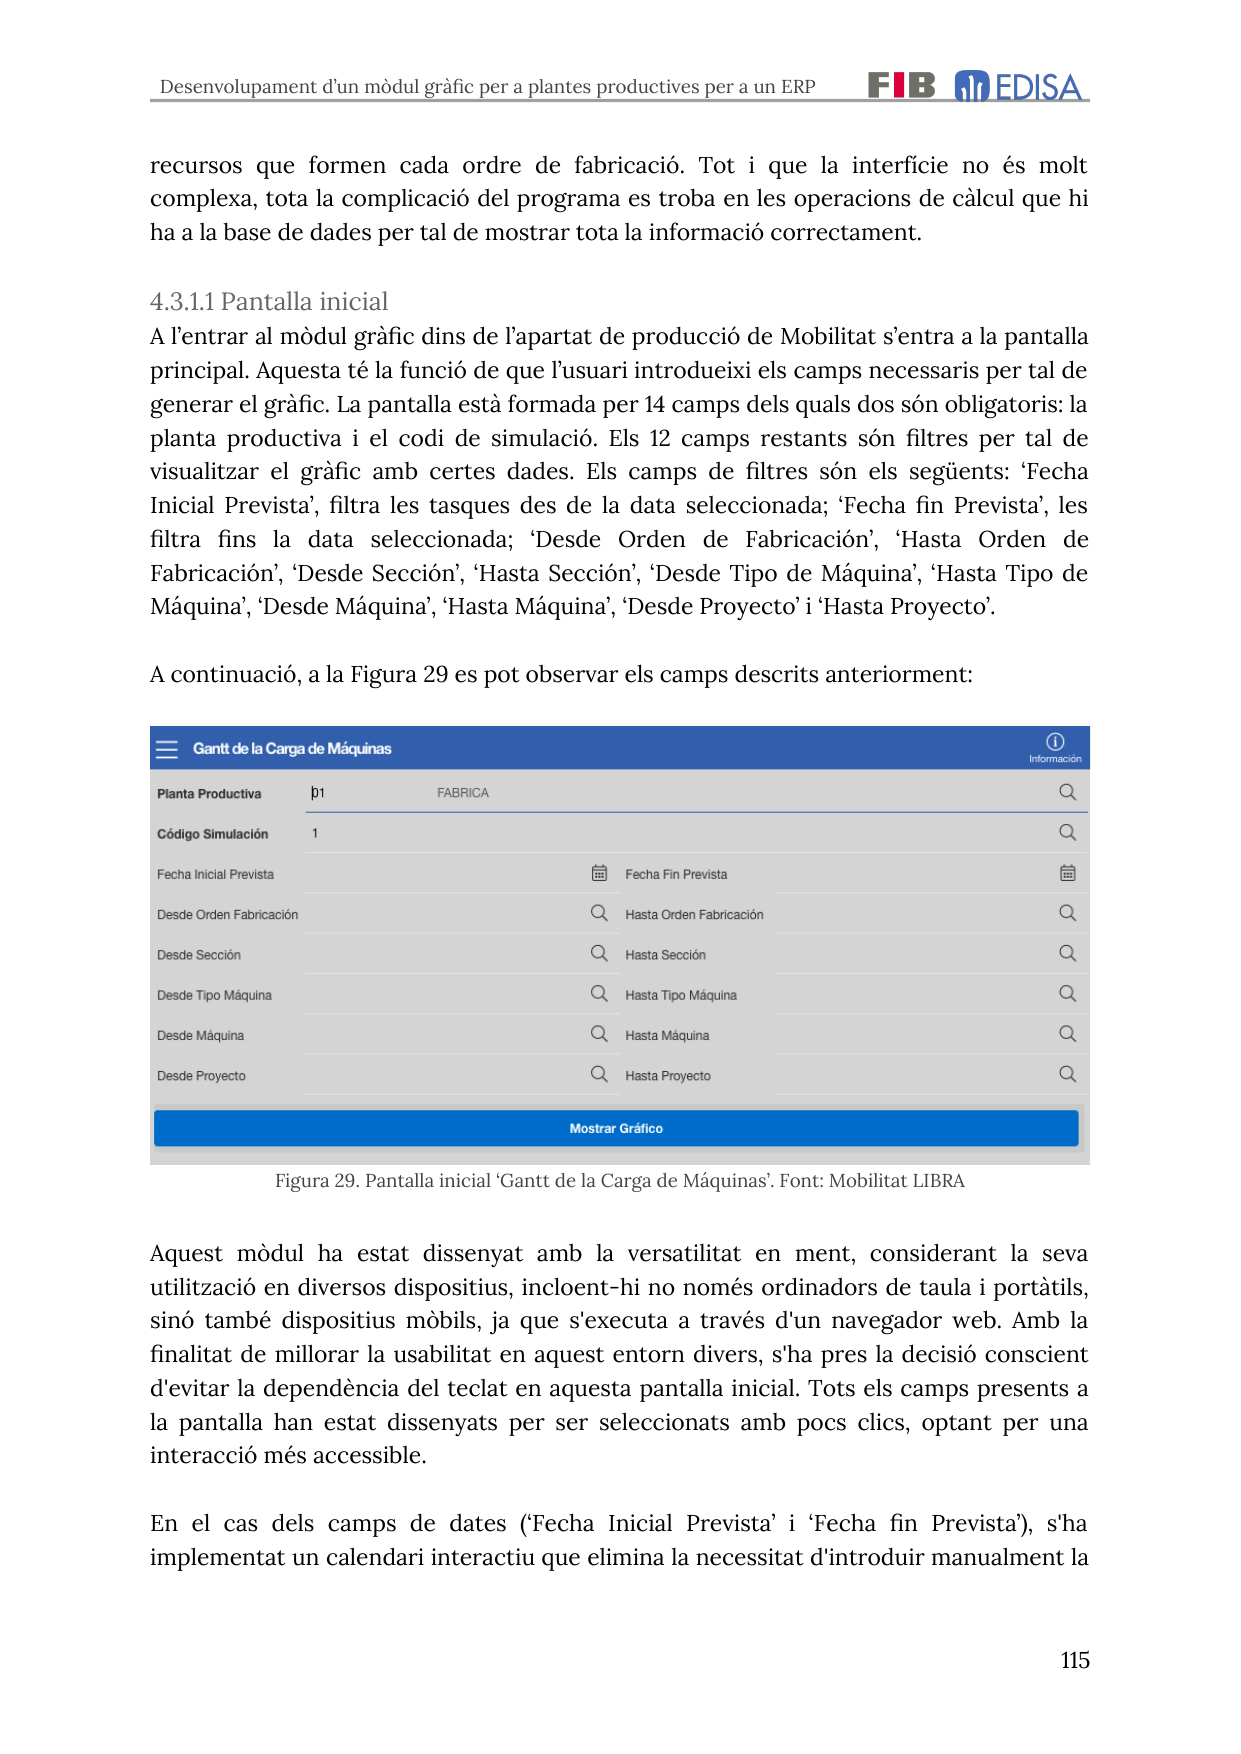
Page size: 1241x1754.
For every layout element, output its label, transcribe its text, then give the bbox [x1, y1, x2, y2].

text Aquest mòdul ha estat dissenyat amb la versatilitat en ment, considerant la seva utilització en diversos dispositius, incloent-hi no només ordinadors de taula i portàtils, sinó també dispositius mòbils, ja que s'executa a través d'un navegador web. Amb la finalitat de millorar la usabilitat en aquest entorn divers, s'ha pres la decisió conscient d'evitar la dependència del teclat en aquesta pantalla inicial. Tots els camps presents a la pantalla han estat dissenyats per ser seleccionats amb pocs clics, optant per una interacció més accessible. [150, 1238, 1090, 1470]
picture [150, 726, 1091, 1165]
text 4.3.1.1 Pantalla inicial [150, 285, 1090, 317]
picture [857, 70, 938, 102]
text A continuació, a la Figura 29 es pot observar els camps descrits anteriorment: [150, 659, 1090, 689]
picture [954, 70, 1082, 102]
text Figura 29. Pantalla inicial ‘Gantt de la Carga de Máquinas’. Font: Mobilitat LIBRA [150, 1169, 1090, 1193]
text A l’entrar al mòdul gràfic dins de l’apartat de producció de Mobilitat s’entra a la pantalla principal. Aquesta té la funció de que l’usuari introdueixi els camps necessaris per tal de generar el gràfic. La pantalla està formada per 14 camps dels quals dos són obligatoris: la planta productiva i el codi de simulació. Els 12 camps restants són filtres per tal de visualitzar el gràfic amb certes dades. Els camps de filtres són els següents: ‘Fecha Inicial Prevista’, filtra les tasques des de la data seleccionada; ‘Fecha fin Prevista’, les filtra fins la data seleccionada; ‘Desde Orden de Fabricación’, ‘Hasta Orden de Fabricación’, ‘Desde Sección’, ‘Hasta Sección’, ‘Desde Tipo de Máquina’, ‘Hasta Tipo de Máquina’, ‘Desde Máquina’, ‘Hasta Máquina’, ‘Desde Proyecto’ i ‘Hasta Proyecto’. [150, 322, 1090, 621]
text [150, 1508, 1090, 1571]
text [150, 150, 1090, 247]
